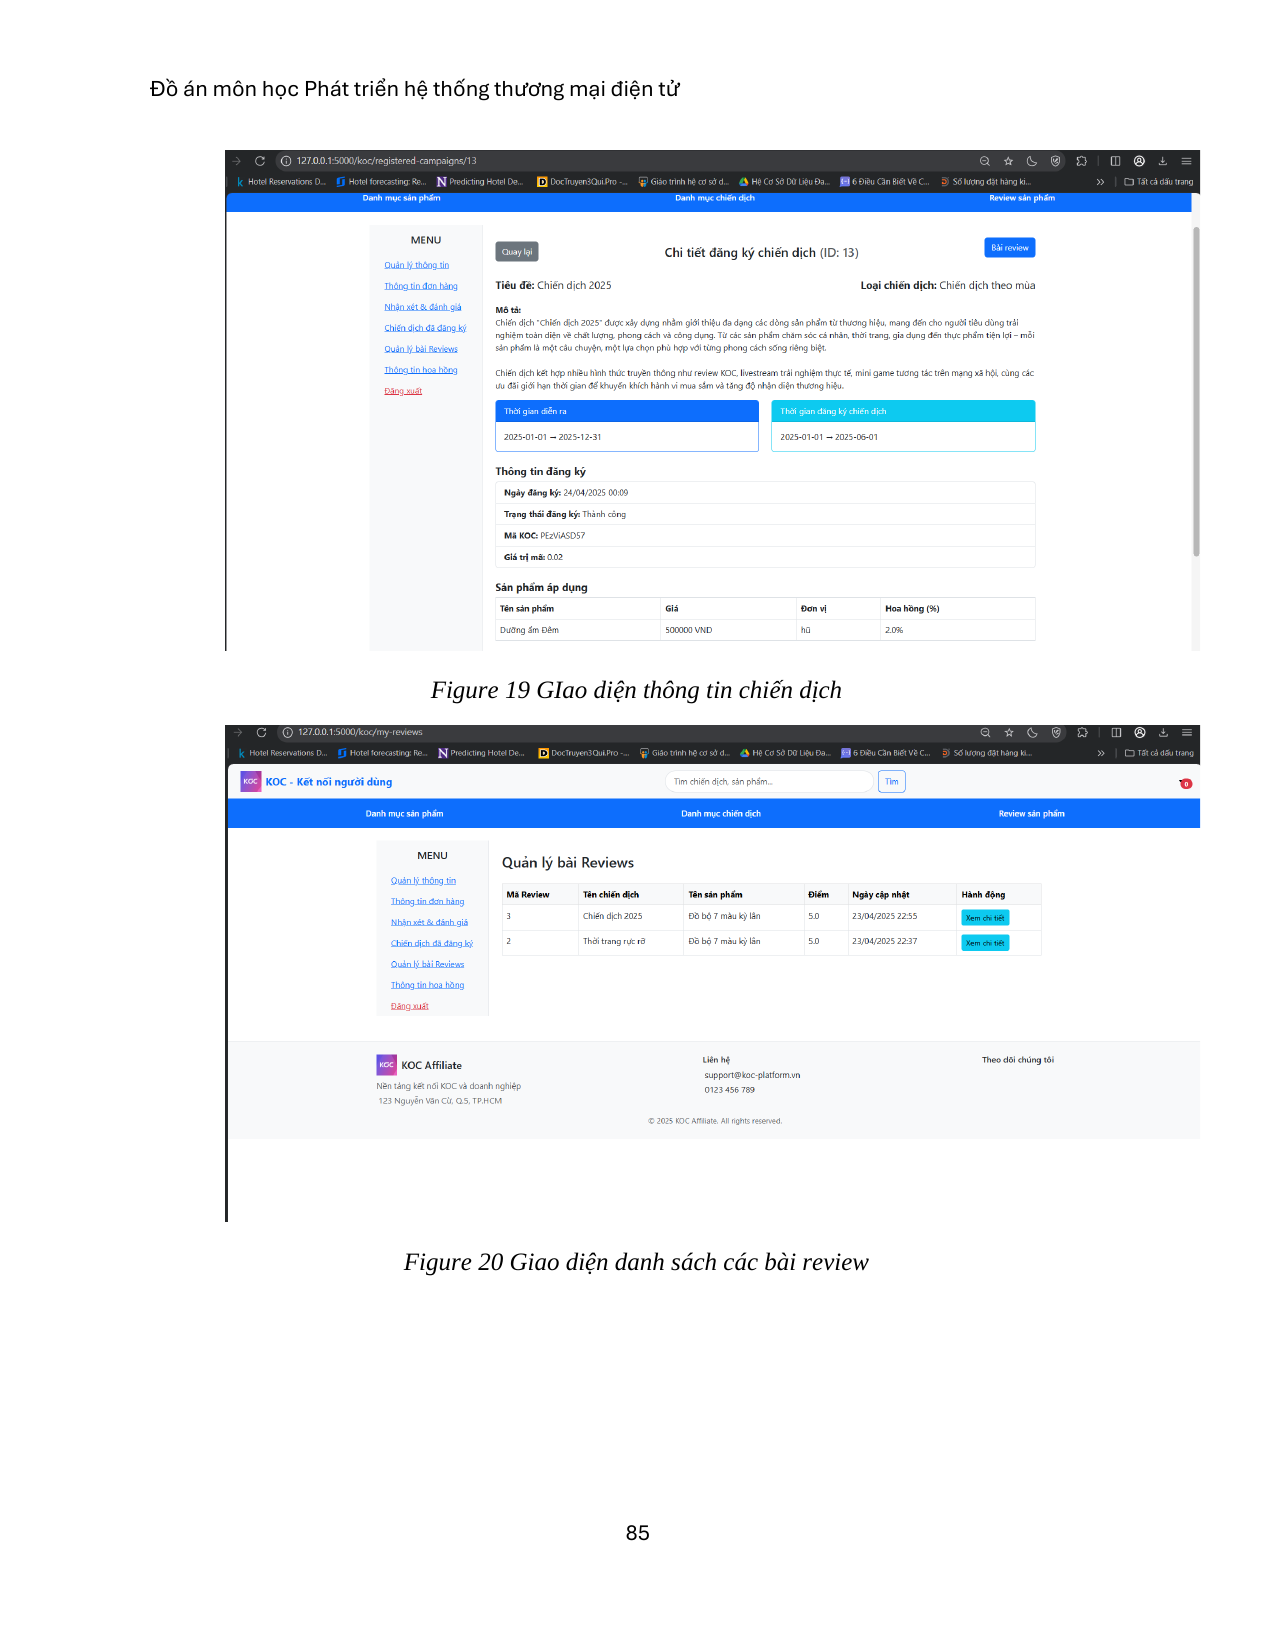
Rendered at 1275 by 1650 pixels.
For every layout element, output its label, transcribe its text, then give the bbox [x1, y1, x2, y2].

picture [225, 150, 1200, 651]
text Figure 20 Giao diện danh sách các bài review [150, 1247, 1125, 1276]
picture [225, 725, 1200, 1222]
text Figure 19 GIao diện thông tin chiến dịch [150, 675, 1125, 704]
